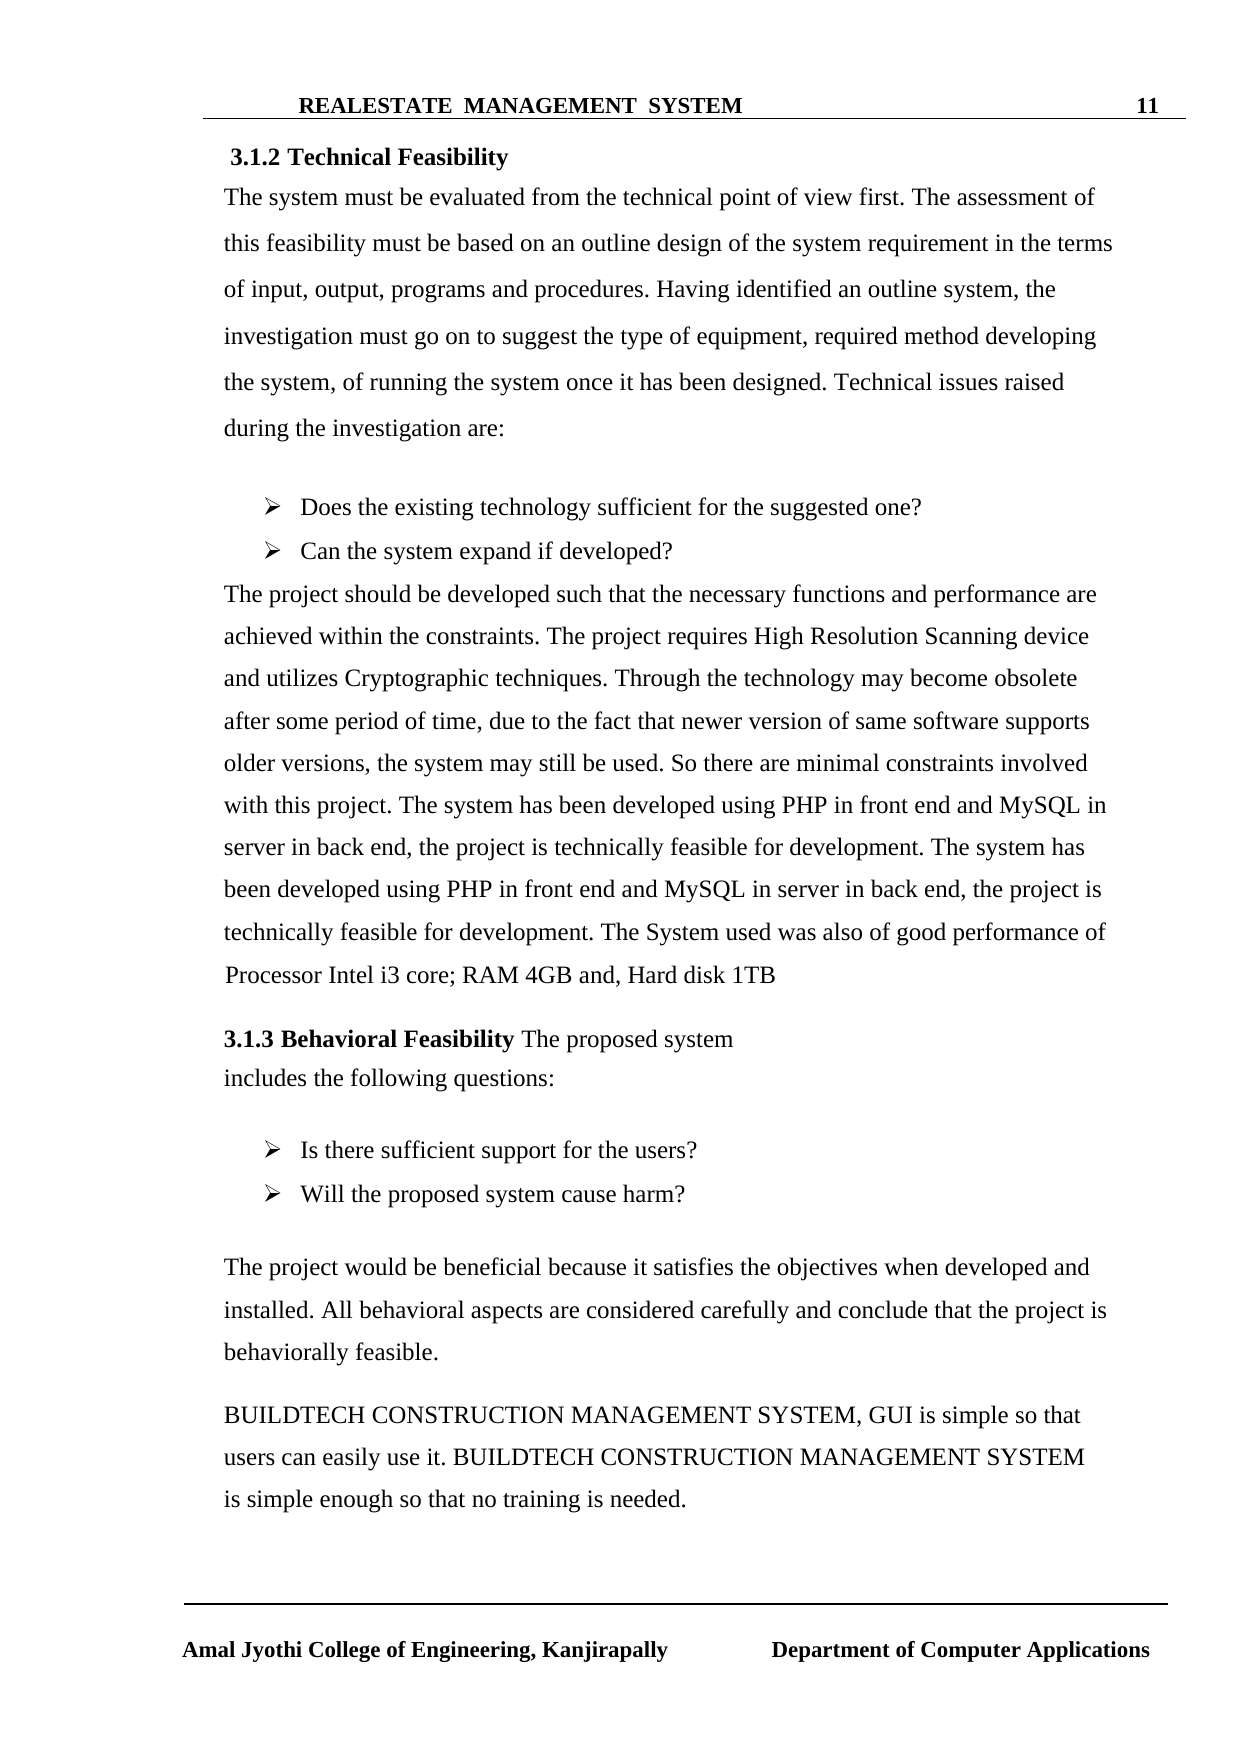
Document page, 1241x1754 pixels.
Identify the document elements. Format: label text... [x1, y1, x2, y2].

list Can the system expand if developed? [263, 536, 1114, 565]
text The project would be beneficial because it satisfies the objectives when developed and installed. All behavioral aspects are considered carefully and conclude that the project is behaviorally feasible. [224, 1252, 1114, 1366]
list Will the proposed system cause harm? [263, 1179, 1114, 1208]
list Is there sufficient support for the users? [263, 1136, 1114, 1164]
text The system must be evaluated from the technical point of view first. The assessment of this feasibility must be based on an outline design of the system requirement in the terms of input, output, programs and procedures. Having identified an outline system, the investigation must go on to suggest the type of equipment, required method developing the system, of running the system once it has been designed. Technical issues raised during the investigation are: [224, 182, 1114, 442]
text Processor Intel i3 core; RAM 4GB and, Hard disk 1TB [225, 960, 1114, 989]
subtitle 3.1.2 Technical Feasibility [230, 142, 1221, 170]
text BUILDTECH CONSTRUCTION MANAGEMENT SYSTEM, GUI is simple so that users can easily use it. BUILDTECH CONSTRUCTION MANAGEMENT SYSTEM is simple enough so that no training is needed. [224, 1400, 1114, 1513]
list Does the existing technology sufficient for the suggested one? [263, 492, 1114, 521]
text The project should be developed such that the necessary functions and performance are achieved within the constraints. The project requires High Resolution Scanning device and utilizes Cryptographic techniques. Through the technology may become obsolete after some period of time, due to the fact that newer version of same software supports older versions, the system may still be used. So there are minimal constraints involved with this project. The system has been developed using PHP in front end and MySQL in server in back end, the project is technically feasible for development. The system has been developed using PHP in front end and MySQL in server in back end, the project is technically feasible for development. The System used was also of good performance of [224, 579, 1114, 945]
text 3.1.3 Behavioral Feasibility The proposed system includes the following questions: [224, 1024, 772, 1092]
